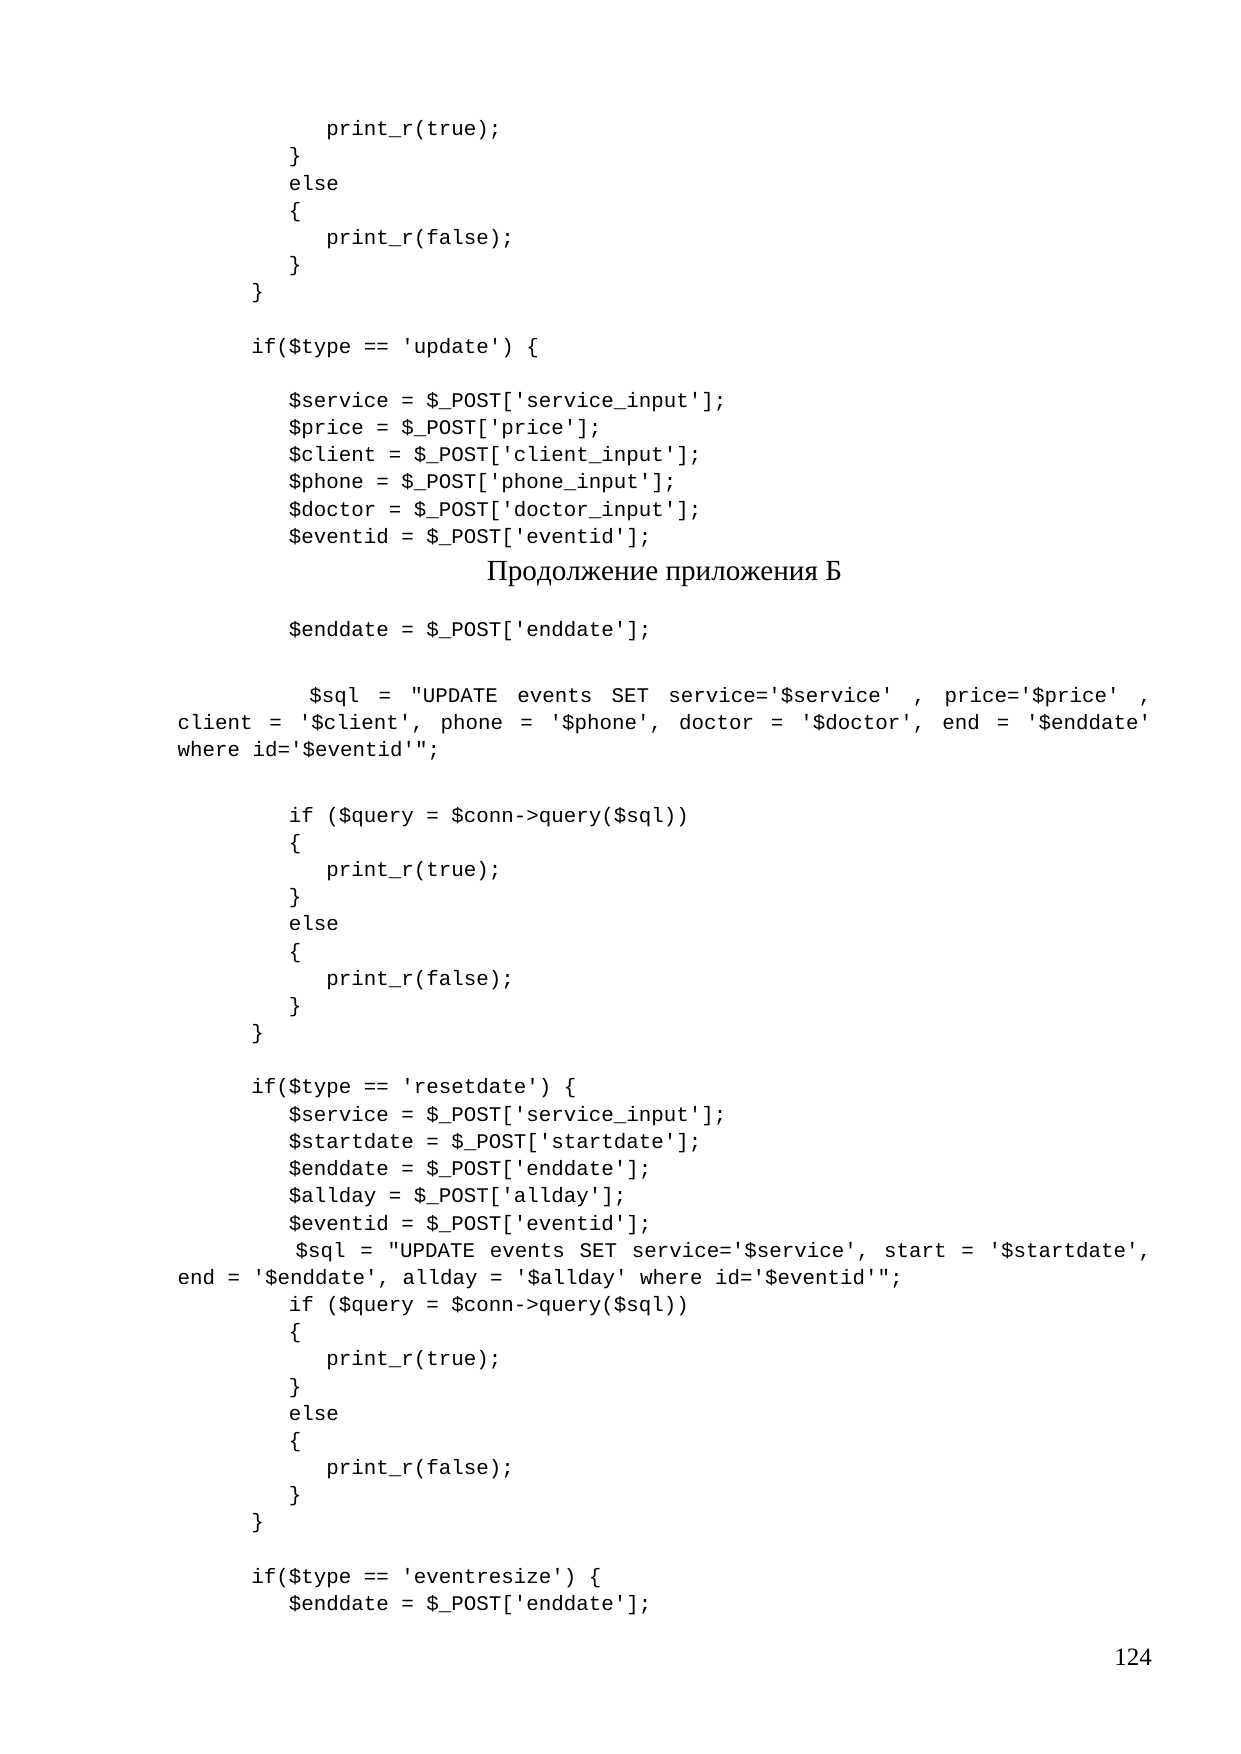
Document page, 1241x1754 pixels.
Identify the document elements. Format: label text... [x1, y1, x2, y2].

text } [177, 145, 1152, 169]
text if ($query = $conn->query($sql)) [177, 805, 1152, 828]
text { [177, 832, 1152, 856]
text $phone = $_POST['phone_input']; [177, 472, 1152, 495]
text if ($query = $conn->query($sql)) [177, 1294, 1152, 1318]
text $doctor = $_POST['doctor_input']; [177, 499, 1152, 522]
text $startdate = $_POST['startdate']; [177, 1131, 1152, 1154]
text $service = $_POST['service_input']; [177, 390, 1152, 414]
text $enddate = $_POST['enddate']; [177, 1593, 1152, 1617]
text print_r(false); [177, 1457, 1152, 1481]
text print_r(false); [177, 968, 1152, 991]
text { [177, 200, 1152, 223]
text else [177, 172, 1152, 196]
text Продолжение приложения Б [177, 553, 1152, 587]
text $sql = "UPDATE events SET service='$service', start = '$startdate', end = '$enddate', allday = '$allday' where id='$eventid'"; [177, 1240, 1152, 1291]
text } [177, 995, 1152, 1019]
text { [177, 1430, 1152, 1454]
text if($type == 'resetdate') { [177, 1077, 1152, 1100]
text } [177, 1512, 1152, 1535]
text { [177, 941, 1152, 964]
text print_r(false); [177, 227, 1152, 251]
text } [177, 254, 1152, 278]
text print_r(true); [177, 859, 1152, 883]
text $enddate = $_POST['enddate']; [177, 619, 1152, 642]
text } [177, 1484, 1152, 1508]
text print_r(true); [177, 118, 1152, 142]
text } [177, 1022, 1152, 1046]
text } [177, 1376, 1152, 1399]
text } [177, 886, 1152, 910]
text if($type == 'eventresize') { [177, 1566, 1152, 1589]
text else [177, 913, 1152, 937]
text else [177, 1403, 1152, 1426]
text } [177, 281, 1152, 305]
text $eventid = $_POST['eventid']; [177, 526, 1152, 549]
text $service = $_POST['service_input']; [177, 1104, 1152, 1127]
text { [177, 1321, 1152, 1345]
text $price = $_POST['price']; [177, 417, 1152, 441]
text $allday = $_POST['allday']; [177, 1185, 1152, 1209]
text $enddate = $_POST['enddate']; [177, 1158, 1152, 1182]
text $sql = "UPDATE events SET service='$service' , price='$price' , client = '$client', phone = '$phone', doctor = '$doctor', end = '$enddate' where id='$eventid'"; [177, 684, 1152, 763]
text if($type == 'update') { [177, 336, 1152, 359]
text print_r(true); [177, 1348, 1152, 1372]
text $eventid = $_POST['eventid']; [177, 1212, 1152, 1236]
text $client = $_POST['client_input']; [177, 444, 1152, 468]
